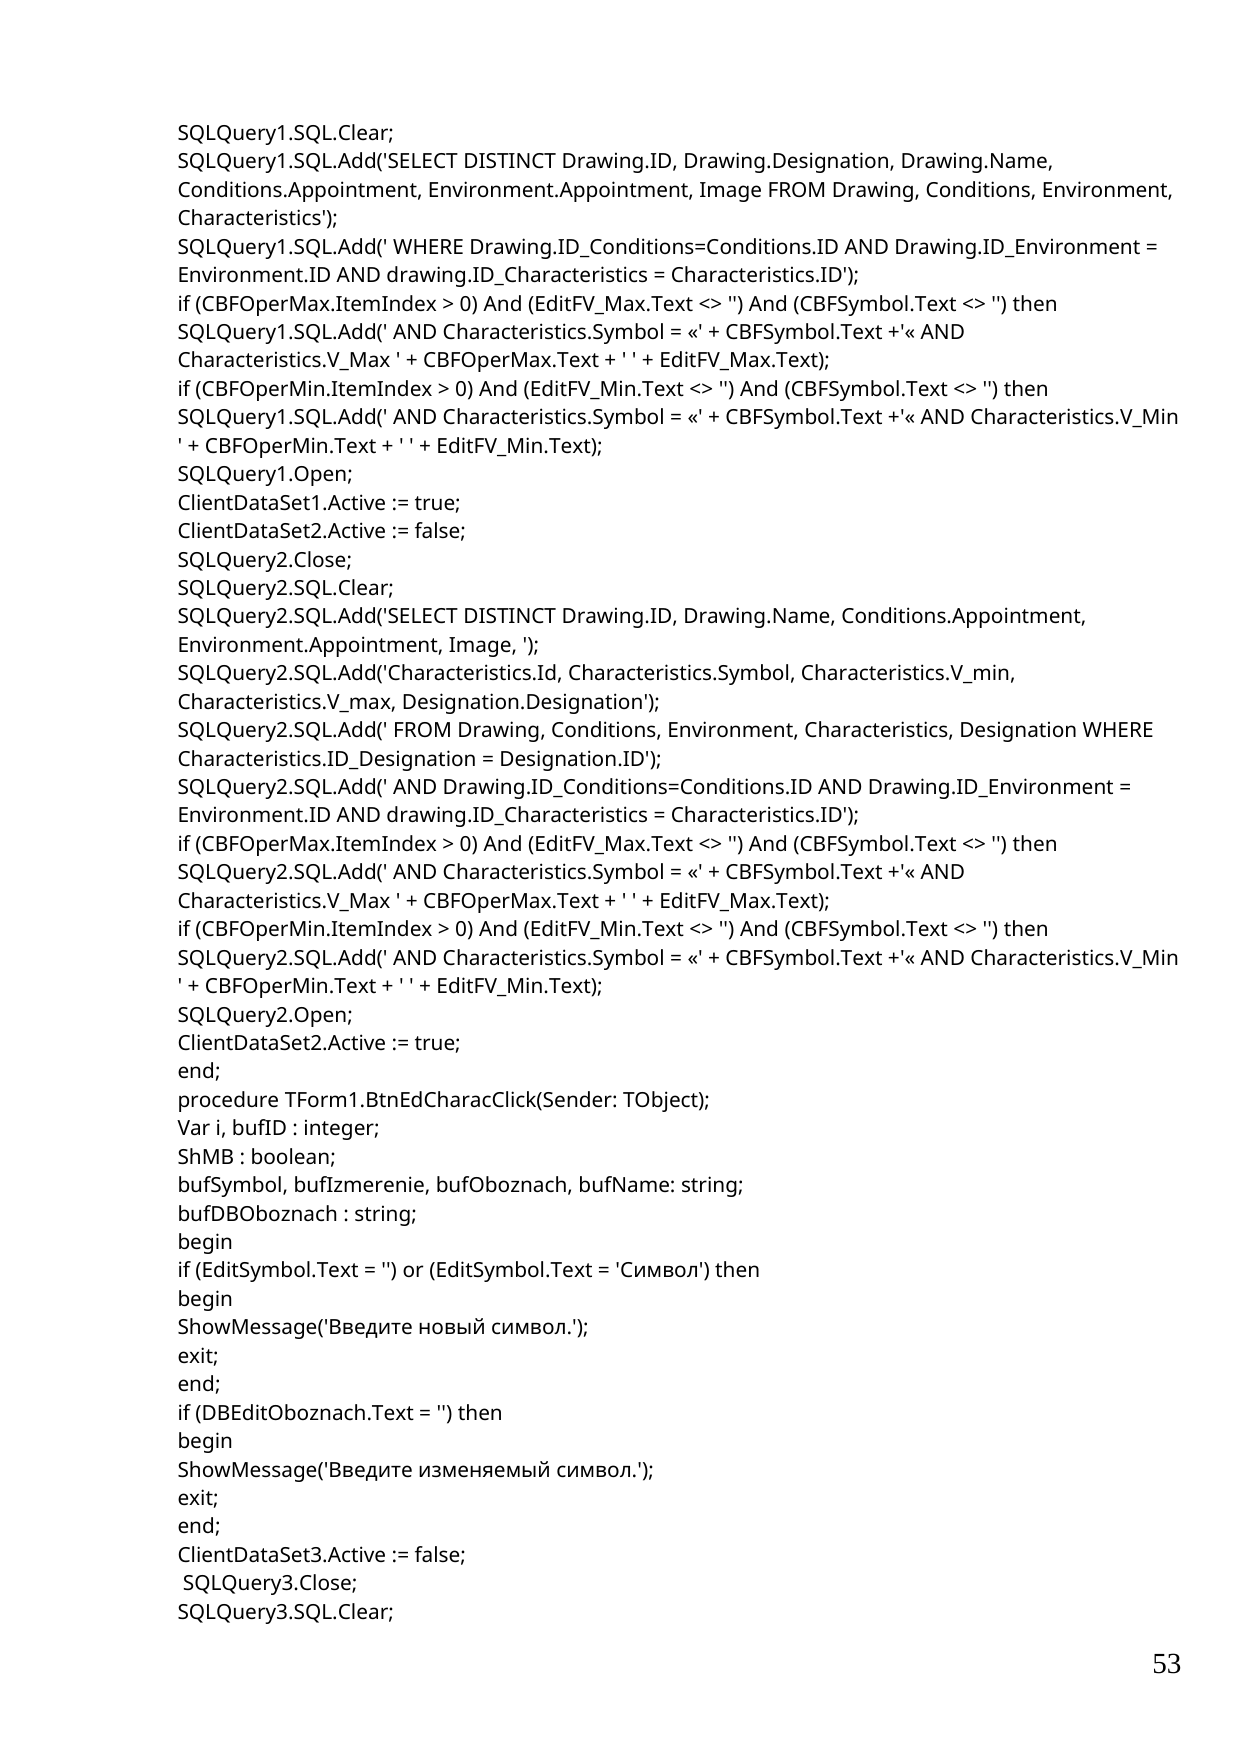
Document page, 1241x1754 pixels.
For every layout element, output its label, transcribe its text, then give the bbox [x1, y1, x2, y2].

text exit; [177, 1483, 1181, 1512]
text procedure TForm1.BtnEdCharacClick(Sender: TObject); [177, 1085, 1181, 1113]
text ShowMessage('Введите изменяемый символ.'); [177, 1455, 1181, 1483]
text ShowMessage('Введите новый символ.'); [177, 1312, 1181, 1341]
text begin [177, 1284, 1181, 1312]
text ClientDataSet1.Active := true; [177, 488, 1181, 516]
text SQLQuery2.SQL.Clear; [177, 573, 1181, 602]
text ShMB : boolean; [177, 1142, 1181, 1170]
text if (DBEditOboznach.Text = '') then [177, 1398, 1181, 1426]
text SQLQuery2.SQL.Add(' FROM Drawing, Conditions, Environment, Characteristics, Designation WHERE Characteristics.ID_Designation = Designation.ID'); [177, 715, 1181, 772]
text SQLQuery2.SQL.Add(' AND Characteristics.Symbol = «' + CBFSymbol.Text +'« AND Characteristics.V_Min ' + CBFOperMin.Text + ' ' + EditFV_Min.Text); [177, 943, 1181, 1000]
text SQLQuery1.SQL.Clear; [177, 118, 1181, 147]
text SQLQuery2.Open; [177, 1000, 1181, 1028]
text SQLQuery2.SQL.Add(' AND Drawing.ID_Conditions=Conditions.ID AND Drawing.ID_Environment = Environment.ID AND drawing.ID_Characteristics = Characteristics.ID'); [177, 772, 1181, 829]
text SQLQuery2.SQL.Add(' AND Characteristics.Symbol = «' + CBFSymbol.Text +'« AND Characteristics.V_Max ' + CBFOperMax.Text + ' ' + EditFV_Max.Text); [177, 857, 1181, 914]
text end; [177, 1057, 1181, 1085]
text SQLQuery2.SQL.Add('Characteristics.Id, Characteristics.Symbol, Characteristics.V_min, Characteristics.V_max, Designation.Designation'); [177, 658, 1181, 715]
text SQLQuery3.SQL.Clear; [177, 1597, 1181, 1625]
text ClientDataSet2.Active := true; [177, 1028, 1181, 1057]
text if (CBFOperMax.ItemIndex > 0) And (EditFV_Max.Text <> '') And (CBFSymbol.Text <> '') then [177, 829, 1181, 857]
text begin [177, 1227, 1181, 1256]
text SQLQuery1.SQL.Add(' AND Characteristics.Symbol = «' + CBFSymbol.Text +'« AND Characteristics.V_Min ' + CBFOperMin.Text + ' ' + EditFV_Min.Text); [177, 402, 1181, 459]
text exit; [177, 1341, 1181, 1369]
text SQLQuery3.Close; [177, 1568, 1181, 1597]
text SQLQuery2.SQL.Add('SELECT DISTINCT Drawing.ID, Drawing.Name, Conditions.Appointment, Environment.Appointment, Image, '); [177, 602, 1181, 658]
text bufDBOboznach : string; [177, 1199, 1181, 1227]
text end; [177, 1512, 1181, 1540]
text end; [177, 1369, 1181, 1398]
text SQLQuery1.SQL.Add(' WHERE Drawing.ID_Conditions=Conditions.ID AND Drawing.ID_Environment = Environment.ID AND drawing.ID_Characteristics = Characteristics.ID'); [177, 232, 1181, 289]
text ClientDataSet3.Active := false; [177, 1540, 1181, 1568]
text bufSymbol, bufIzmerenie, bufOboznach, bufName: string; [177, 1170, 1181, 1199]
text if (CBFOperMax.ItemIndex > 0) And (EditFV_Max.Text <> '') And (CBFSymbol.Text <> '') then [177, 289, 1181, 317]
text if (EditSymbol.Text = '') or (EditSymbol.Text = 'Символ') then [177, 1256, 1181, 1284]
text SQLQuery1.SQL.Add('SELECT DISTINCT Drawing.ID, Drawing.Designation, Drawing.Name, Conditions.Appointment, Environment.Appointment, Image FROM Drawing, Conditions, Environment, Characteristics'); [177, 147, 1181, 232]
text SQLQuery1.SQL.Add(' AND Characteristics.Symbol = «' + CBFSymbol.Text +'« AND Characteristics.V_Max ' + CBFOperMax.Text + ' ' + EditFV_Max.Text); [177, 317, 1181, 374]
text begin [177, 1426, 1181, 1455]
text SQLQuery2.Close; [177, 545, 1181, 573]
text Var i, bufID : integer; [177, 1113, 1181, 1142]
text if (CBFOperMin.ItemIndex > 0) And (EditFV_Min.Text <> '') And (CBFSymbol.Text <> '') then [177, 914, 1181, 943]
text ClientDataSet2.Active := false; [177, 516, 1181, 545]
text if (CBFOperMin.ItemIndex > 0) And (EditFV_Min.Text <> '') And (CBFSymbol.Text <> '') then [177, 374, 1181, 402]
text SQLQuery1.Open; [177, 459, 1181, 488]
